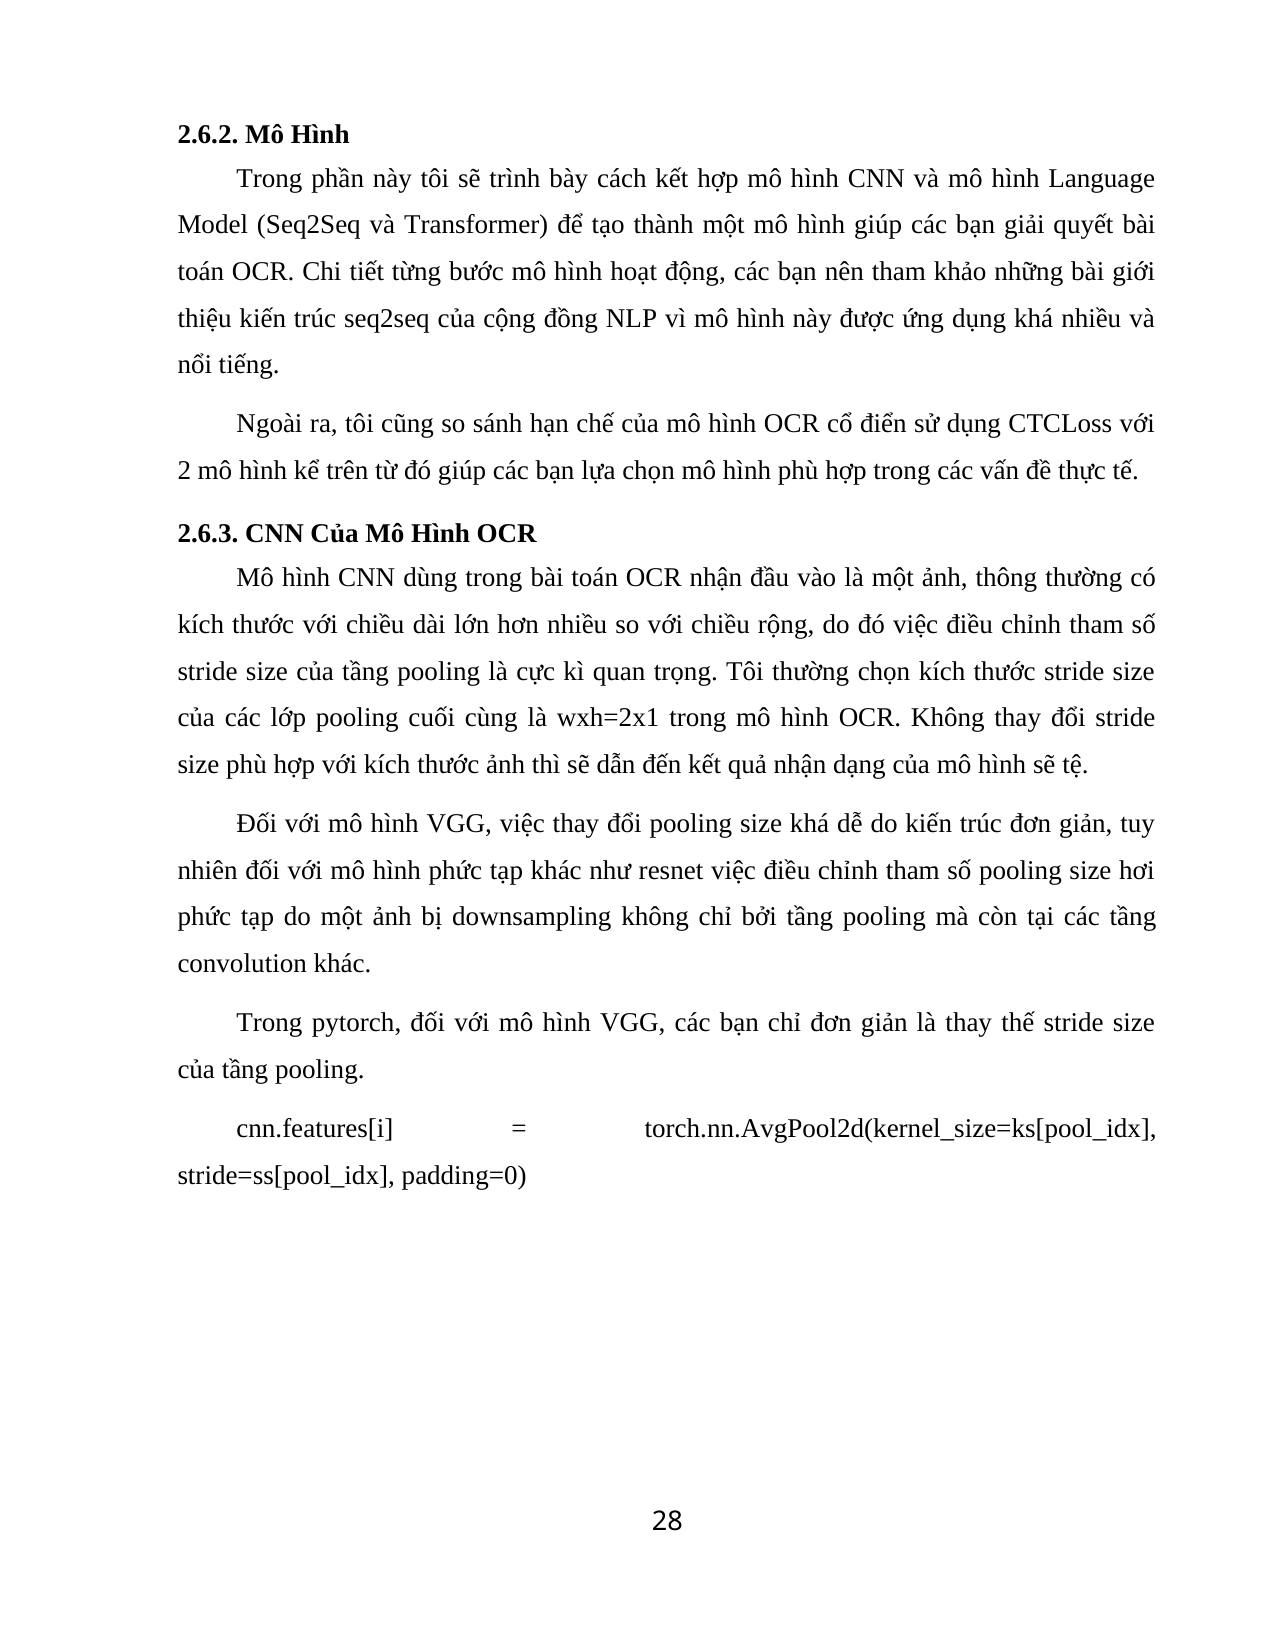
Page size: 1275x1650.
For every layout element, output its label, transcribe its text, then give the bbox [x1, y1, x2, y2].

text Đối với mô hình VGG, việc thay đổi pooling size khá dễ do kiến trúc đơn giản, tuy nhiên đối với mô hình phức tạp khác như resnet việc điều chỉnh tham số pooling size hơi phức tạp do một ảnh bị downsampling không chỉ bởi tầng pooling mà còn tại các tầng convolution khác. [177, 807, 1157, 978]
text Mô hình CNN dùng trong bài toán OCR nhận đầu vào là một ảnh, thông thường có kích thước với chiều dài lớn hơn nhiều so với chiều rộng, do đó việc điều chỉnh tham số stride size của tầng pooling là cực kì quan trọng. Tôi thường chọn kích thước stride size của các lớp pooling cuối cùng là wxh=2x1 trong mô hình OCR. Không thay đổi stride size phù hợp với kích thước ảnh thì sẽ dẫn đến kết quả nhận dạng của mô hình sẽ tệ. [177, 561, 1157, 779]
text cnn.features[i] = torch.nn.AvgPool2d(kernel_size=ks[pool_idx], stride=ss[pool_idx], padding=0) [177, 1112, 1157, 1190]
text Trong pytorch, đối với mô hình VGG, các bạn chỉ đơn giản là thay thế stride size của tầng pooling. [177, 1006, 1157, 1084]
text Trong phần này tôi sẽ trình bày cách kết hợp mô hình CNN và mô hình Language Model (Seq2Seq và Transformer) để tạo thành một mô hình giúp các bạn giải quyết bài toán OCR. Chi tiết từng bước mô hình hoạt động, các bạn nên tham khảo những bài giới thiệu kiến trúc seq2seq của cộng đồng NLP vì mô hình này được ứng dụng khá nhiều và nổi tiếng. [177, 162, 1157, 379]
subtitle 2.6.2. Mô Hình [177, 118, 1157, 149]
text Ngoài ra, tôi cũng so sánh hạn chế của mô hình OCR cổ điển sử dụng CTCLoss với 2 mô hình kể trên từ đó giúp các bạn lựa chọn mô hình phù hợp trong các vấn đề thực tế. [177, 408, 1157, 485]
subtitle 2.6.3. CNN Của Mô Hình OCR [177, 518, 1157, 549]
